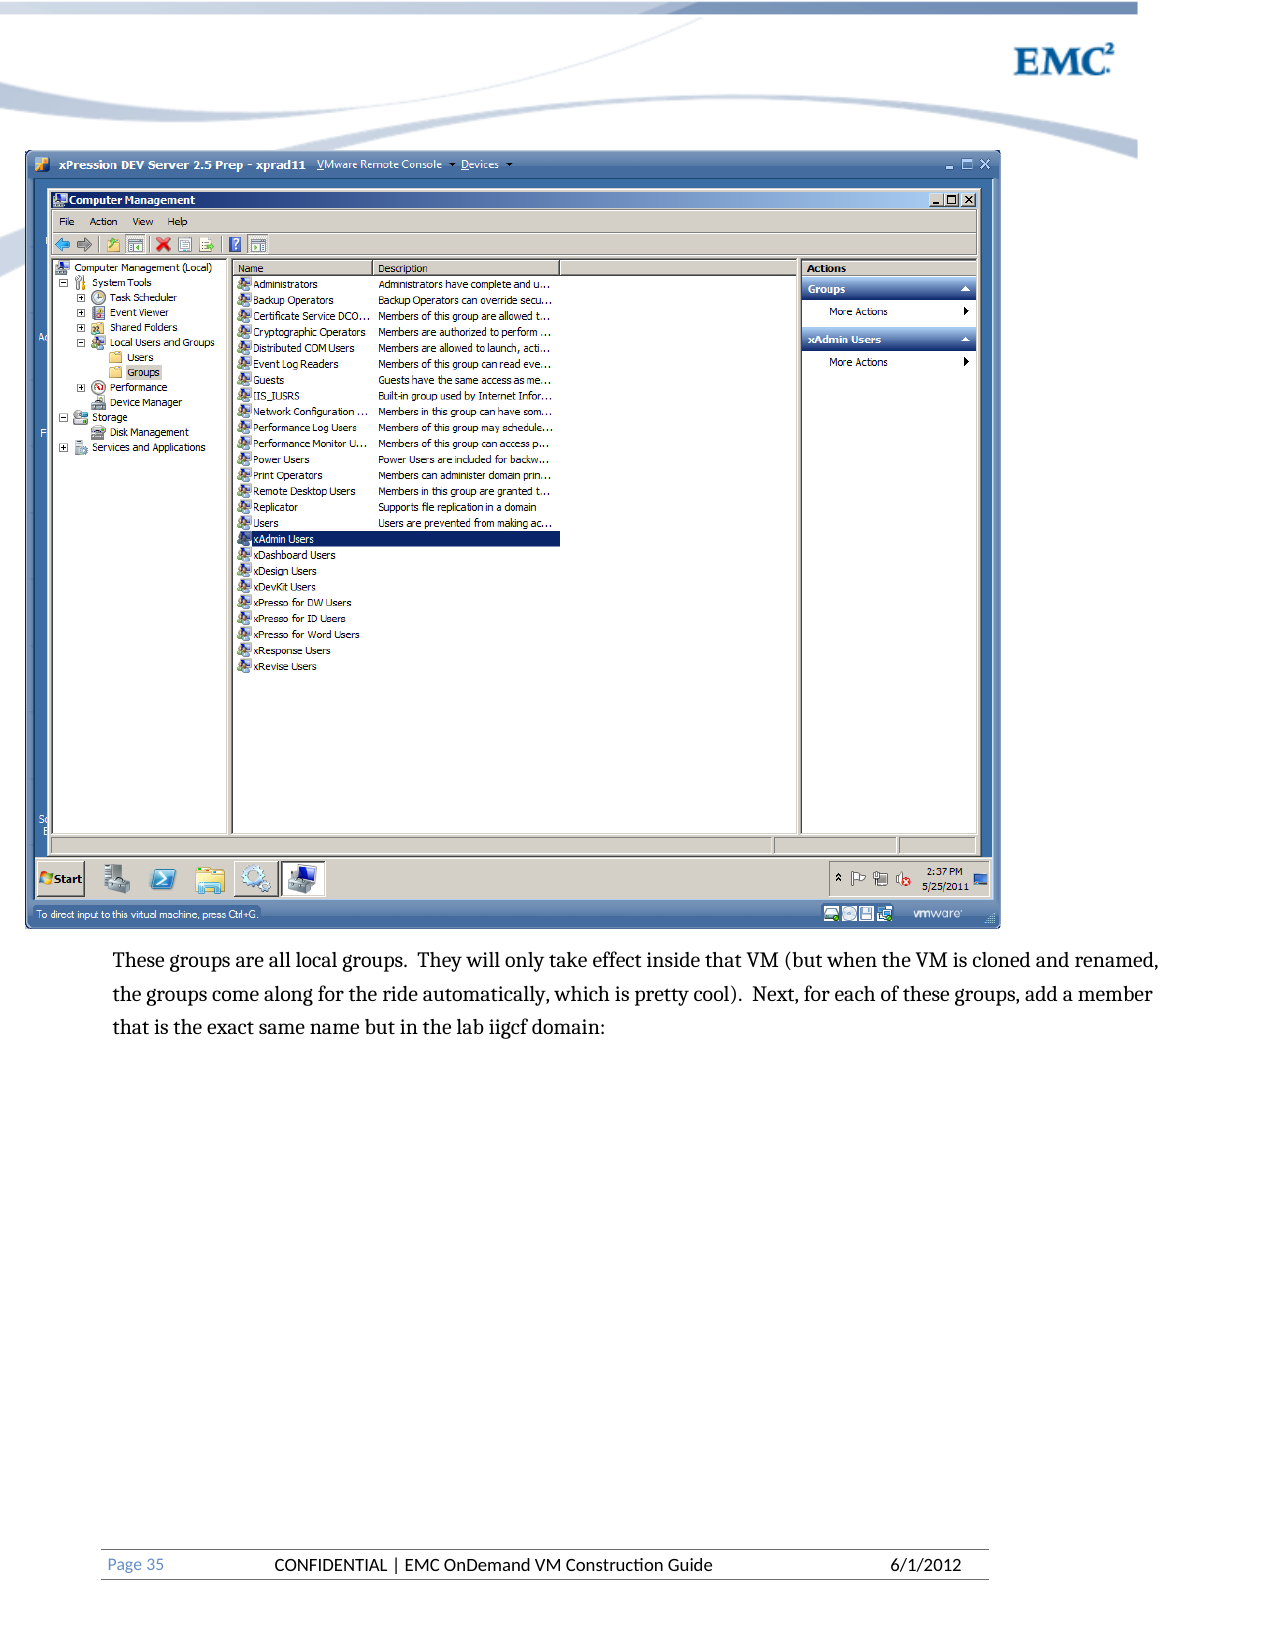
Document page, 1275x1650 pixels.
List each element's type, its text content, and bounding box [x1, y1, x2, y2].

picture [0, 0, 1141, 929]
text These groups are all local groups. They will only take effect inside that VM (but when the VM is cloned and renamed, the groups come along for the ride automatically, which is pretty cool). Next, for each of these groups, add a member that is the exact same name but in the lab iigcf domain: [112, 884, 1162, 1041]
